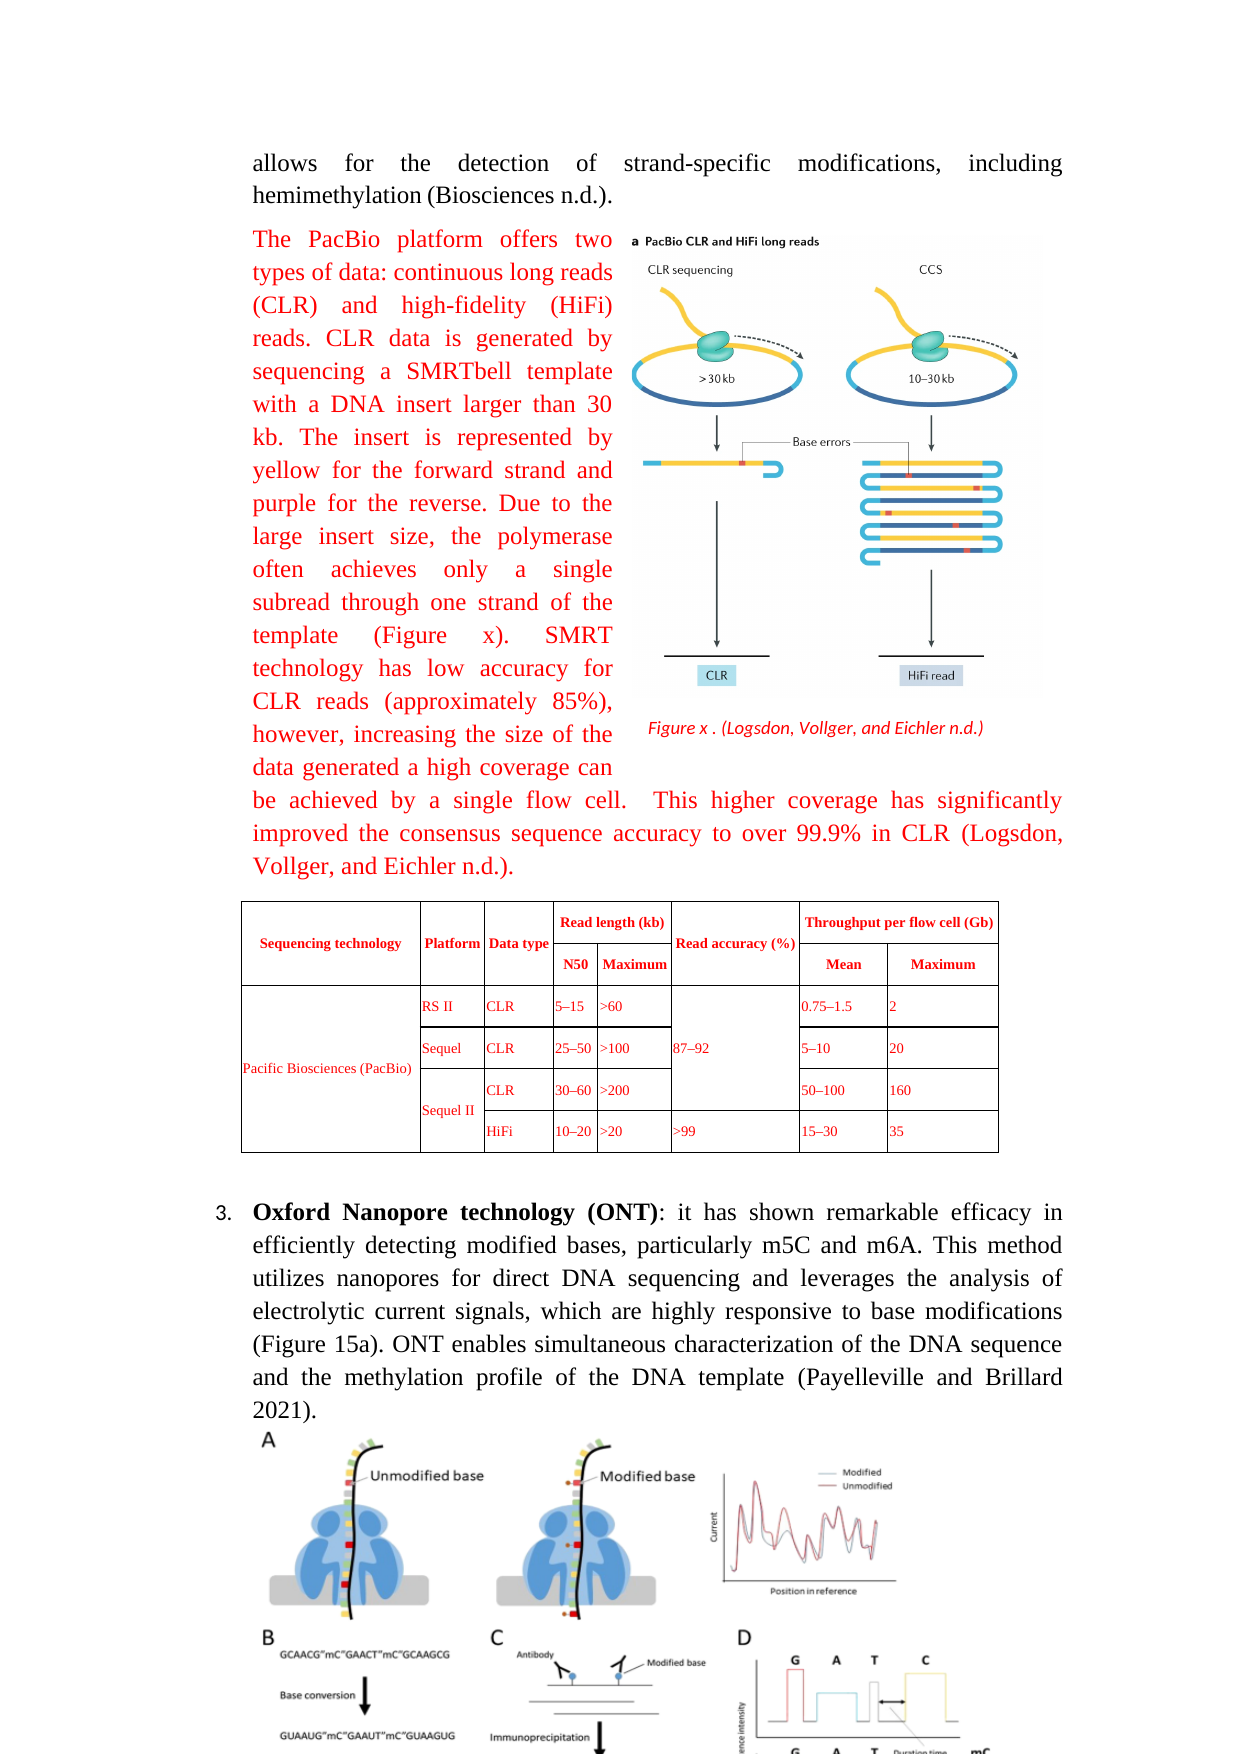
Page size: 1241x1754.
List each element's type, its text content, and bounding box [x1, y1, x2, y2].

picture [261, 1431, 1014, 1754]
table_cell 5–15 [554, 986, 597, 1026]
table_cell Sequel II [421, 1069, 484, 1152]
table_cell 2 [888, 986, 998, 1026]
table_cell >200 [598, 1069, 671, 1110]
table_header Sequencing technology [242, 902, 420, 985]
table_cell 35 [888, 1111, 998, 1152]
table_cell 15–30 [800, 1111, 887, 1152]
table_cell CLR [485, 986, 553, 1026]
table_cell >20 [598, 1111, 671, 1152]
table_header Read accuracy (%) [672, 902, 799, 985]
table_cell Maximum [888, 944, 998, 985]
picture [631, 235, 1044, 698]
table_cell 87–92 [672, 986, 799, 1110]
table_cell Sequel [421, 1028, 484, 1068]
table_cell 20 [888, 1028, 998, 1068]
table_cell 5–10 [800, 1028, 887, 1068]
table_cell 0.75–1.5 [800, 986, 887, 1026]
table_cell HiFi [485, 1111, 553, 1152]
table_cell Pacific Biosciences (PacBio) [242, 986, 420, 1152]
table_cell 30–60 [554, 1069, 597, 1110]
table_cell RS II [421, 986, 484, 1026]
table_cell >60 [598, 986, 671, 1026]
table_header Throughput per flow cell (Gb) [800, 902, 998, 943]
list Oxford Nanopore technology (ONT): it has shown remarkable efficacy in efficiently detecting modified bases, particularly m5C and m6A. This method utilizes nanopores for direct DNA sequencing and leverages the analysis of electrolytic current signals, which are highly responsive to base modifications (Figure 15a). ONT enables simultaneous characterization of the DNA sequence and the methylation profile of the DNA template (Payelleville and Brillard 2021). [215, 1197, 1063, 1424]
table_cell CLR [485, 1028, 553, 1068]
table_cell Mean [800, 944, 887, 985]
table_cell 160 [888, 1069, 998, 1110]
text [252, 148, 1063, 209]
table_cell N50 [554, 944, 597, 985]
table_cell CLR [485, 1069, 553, 1110]
table_cell >100 [598, 1028, 671, 1068]
table_cell >99 [672, 1111, 799, 1152]
table_cell 10–20 [554, 1111, 597, 1152]
table_header Platform [421, 902, 484, 985]
table_cell 50–100 [800, 1069, 887, 1110]
table_header Data type [485, 902, 553, 985]
table_header Read length (kb) [554, 902, 671, 943]
table_cell 25–50 [554, 1028, 597, 1068]
table_cell Maximum [598, 944, 671, 985]
